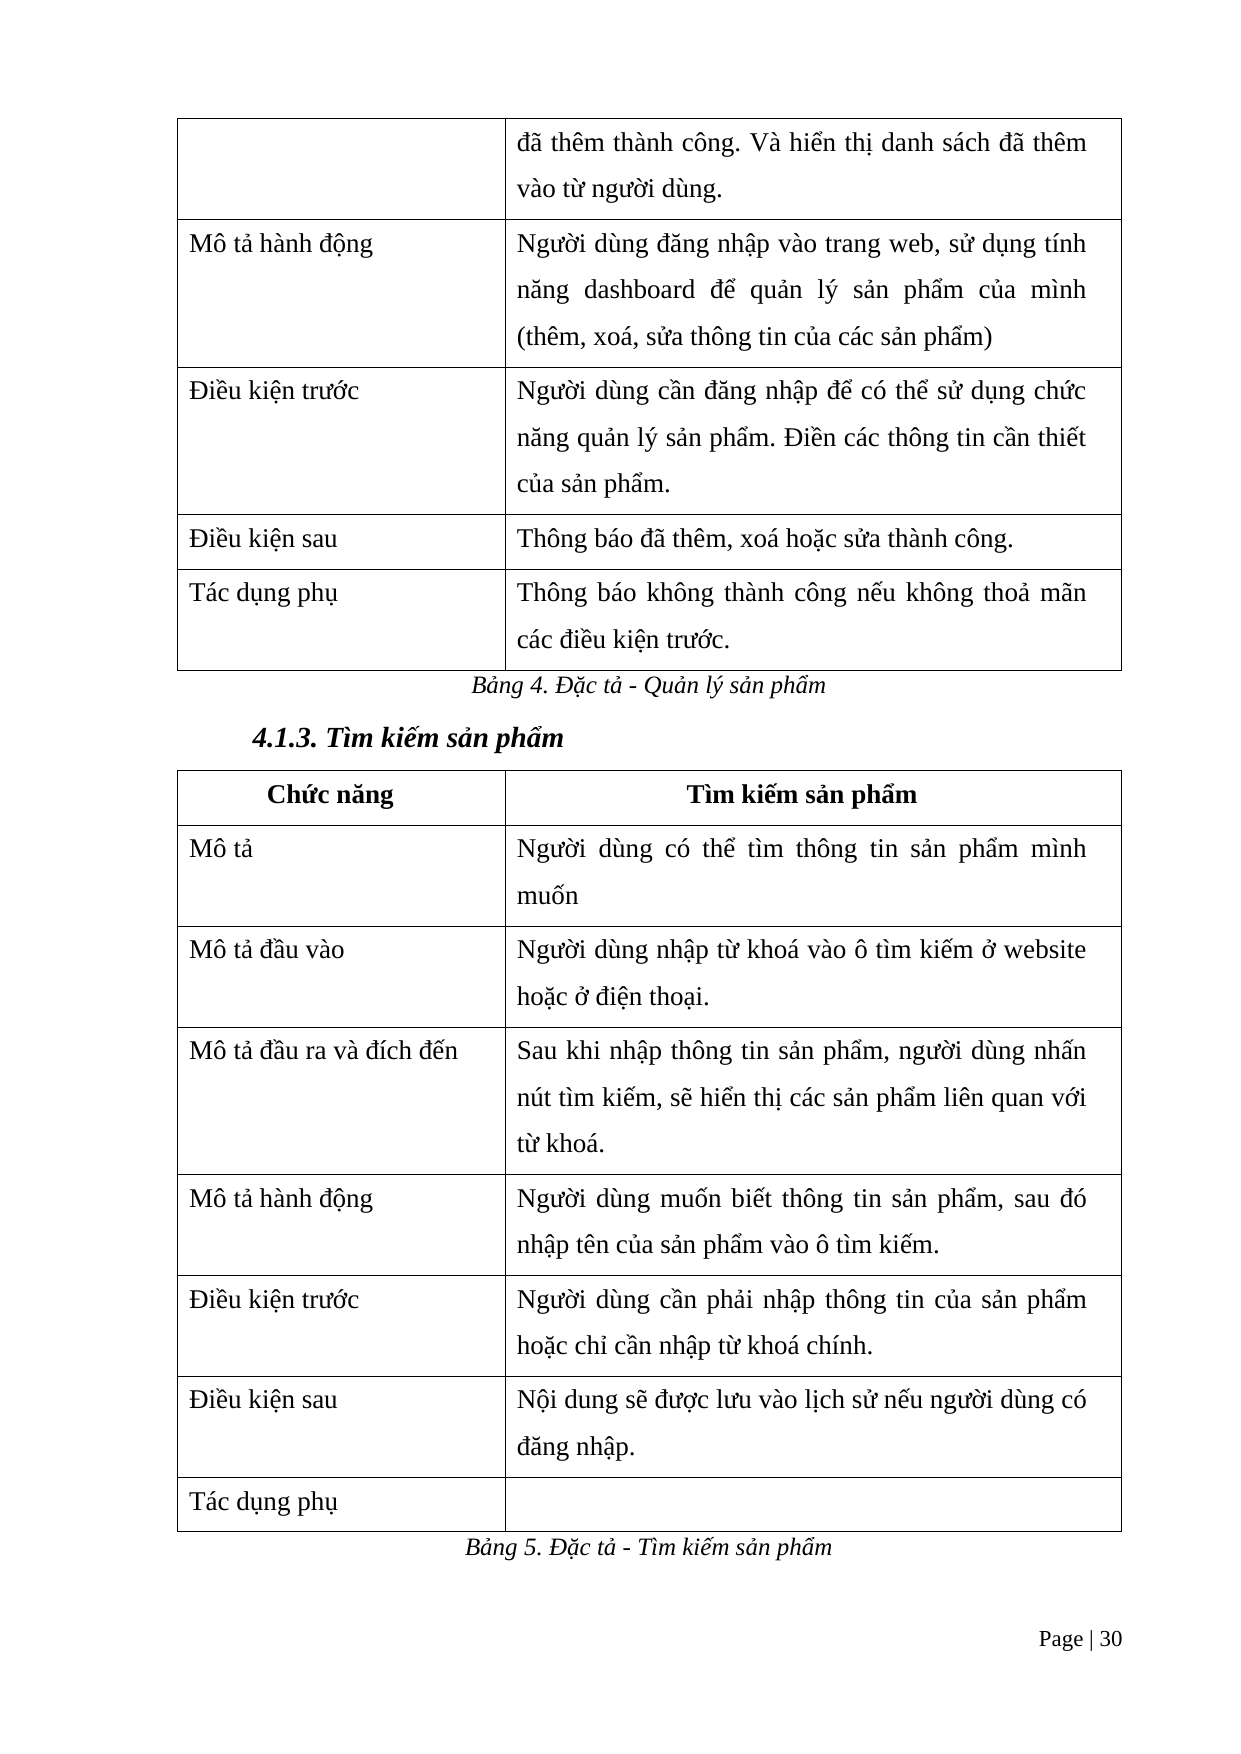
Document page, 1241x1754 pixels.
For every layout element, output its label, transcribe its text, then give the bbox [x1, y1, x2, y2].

table_cell Tác dụng phụ [178, 1478, 505, 1531]
table_cell Mô tả hành động [178, 1175, 505, 1275]
table_cell [506, 1478, 1121, 1531]
table_cell Nội dung sẽ được lưu vào lịch sử nếu người dùng có đăng nhập. [506, 1377, 1121, 1477]
table_cell Điều kiện sau [178, 515, 505, 568]
table_cell Mô tả đầu ra và đích đến [178, 1028, 505, 1174]
table_header Chức năng [178, 771, 505, 825]
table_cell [178, 119, 505, 219]
table_cell Người dùng nhập từ khoá vào ô tìm kiếm ở website hoặc ở điện thoại. [506, 927, 1121, 1027]
table_cell Điều kiện sau [178, 1377, 505, 1477]
table_cell Người dùng đăng nhập vào trang web, sử dụng tính năng dashboard để quản lý sản phẩm của mình (thêm, xoá, sửa thông tin của các sản phẩm) [506, 220, 1121, 367]
table_cell Người dùng muốn biết thông tin sản phẩm, sau đó nhập tên của sản phẩm vào ô tìm kiếm. [506, 1175, 1121, 1275]
table_cell Thông báo không thành công nếu không thoả mãn các điều kiện trước. [506, 570, 1121, 669]
table_header Tìm kiếm sản phẩm [506, 771, 1121, 825]
table_cell Người dùng cần đăng nhập để có thể sử dụng chức năng quản lý sản phẩm. Điền các thông tin cần thiết của sản phẩm. [506, 368, 1121, 514]
table_cell Người dùng có thể tìm thông tin sản phẩm mình muốn [506, 826, 1121, 926]
table_cell Mô tả [178, 826, 505, 926]
table_cell Tác dụng phụ [178, 570, 505, 669]
subtitle 4.1.3. Tìm kiếm sản phẩm [177, 720, 1122, 754]
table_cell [506, 119, 1121, 219]
table_cell Mô tả đầu vào [178, 927, 505, 1027]
table_cell Sau khi nhập thông tin sản phẩm, người dùng nhấn nút tìm kiếm, sẽ hiển thị các sản phẩm liên quan với từ khoá. [506, 1028, 1121, 1174]
table_cell Điều kiện trước [178, 368, 505, 514]
table_cell Người dùng cần phải nhập thông tin của sản phẩm hoặc chỉ cần nhập từ khoá chính. [506, 1276, 1121, 1376]
table_cell Điều kiện trước [178, 1276, 505, 1376]
table_cell Mô tả hành động [178, 220, 505, 367]
text Bảng 4. Đặc tả - Quản lý sản phẩm [177, 671, 1122, 699]
text Bảng 5. Đặc tả - Tìm kiếm sản phẩm [177, 1532, 1122, 1561]
table_cell Thông báo đã thêm, xoá hoặc sửa thành công. [506, 515, 1121, 568]
